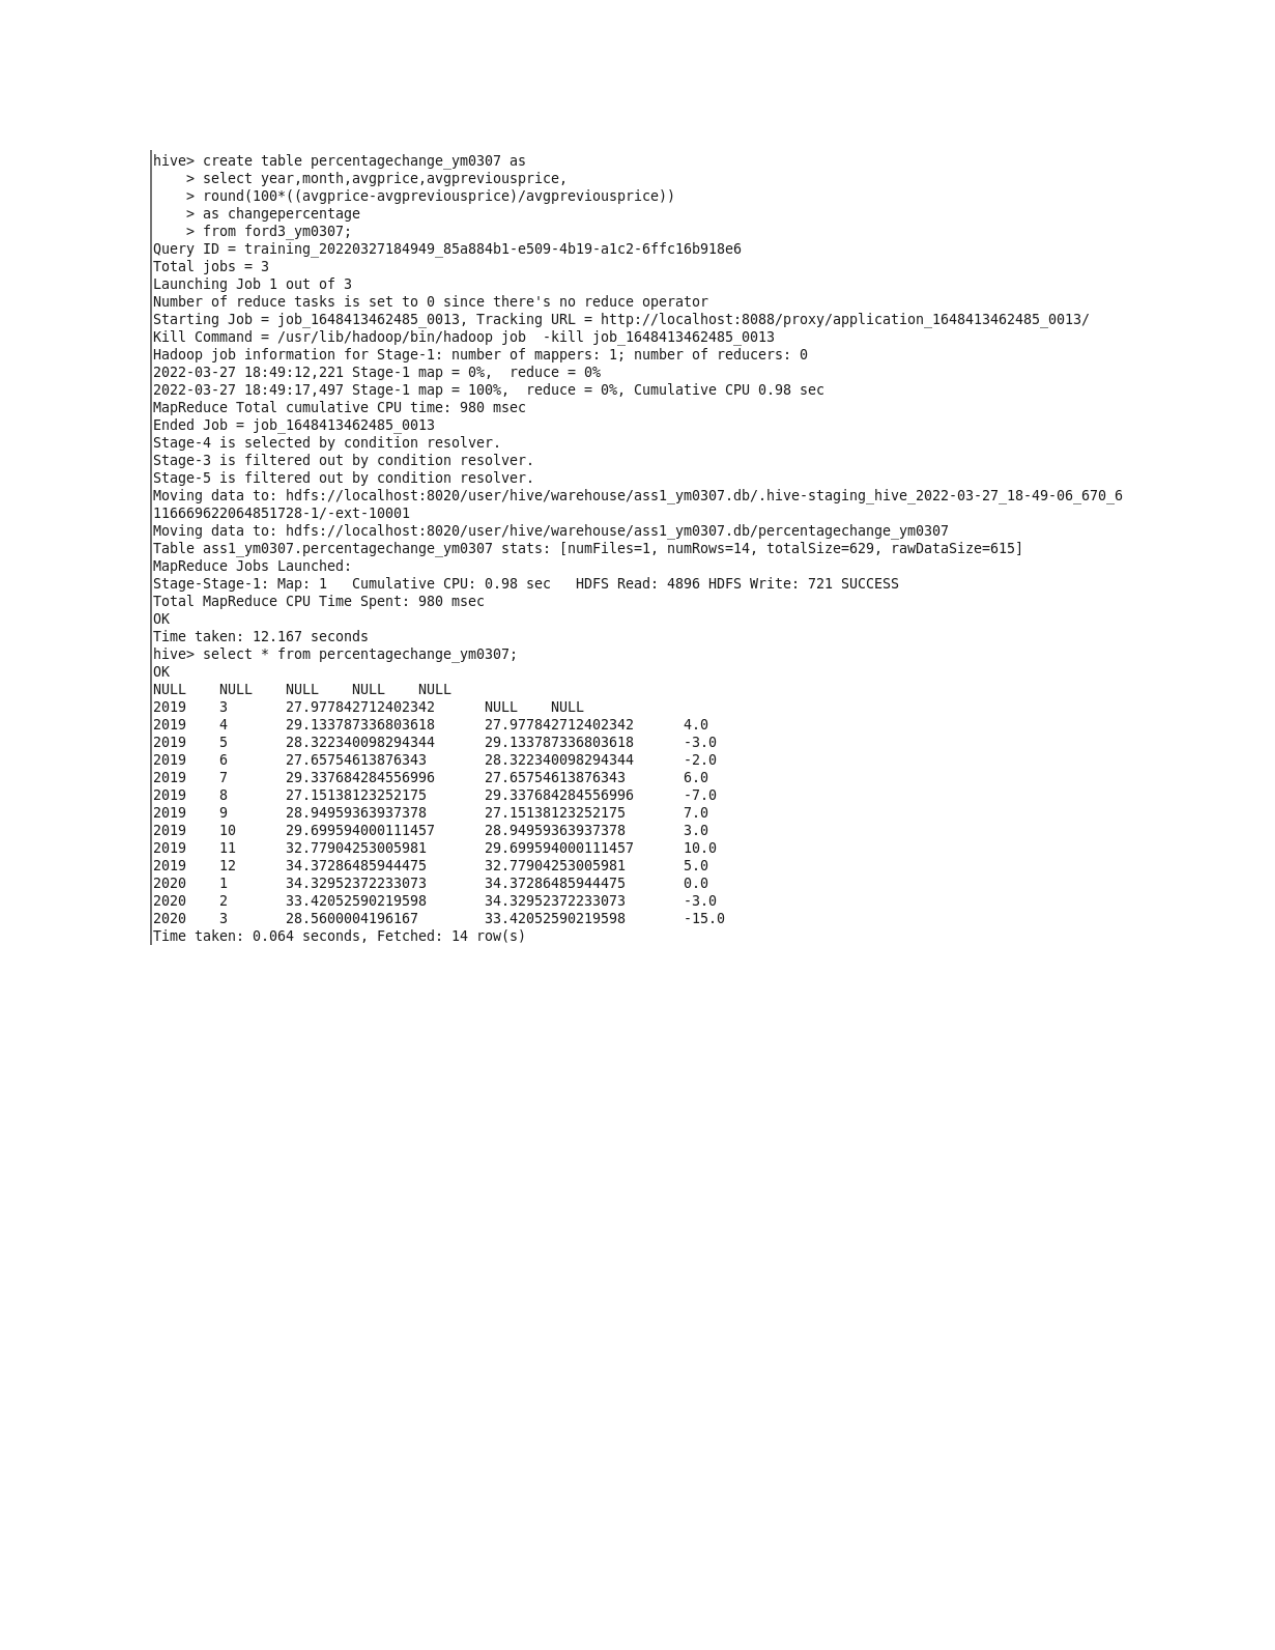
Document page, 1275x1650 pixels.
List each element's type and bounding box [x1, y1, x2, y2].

picture [150, 150, 1125, 945]
